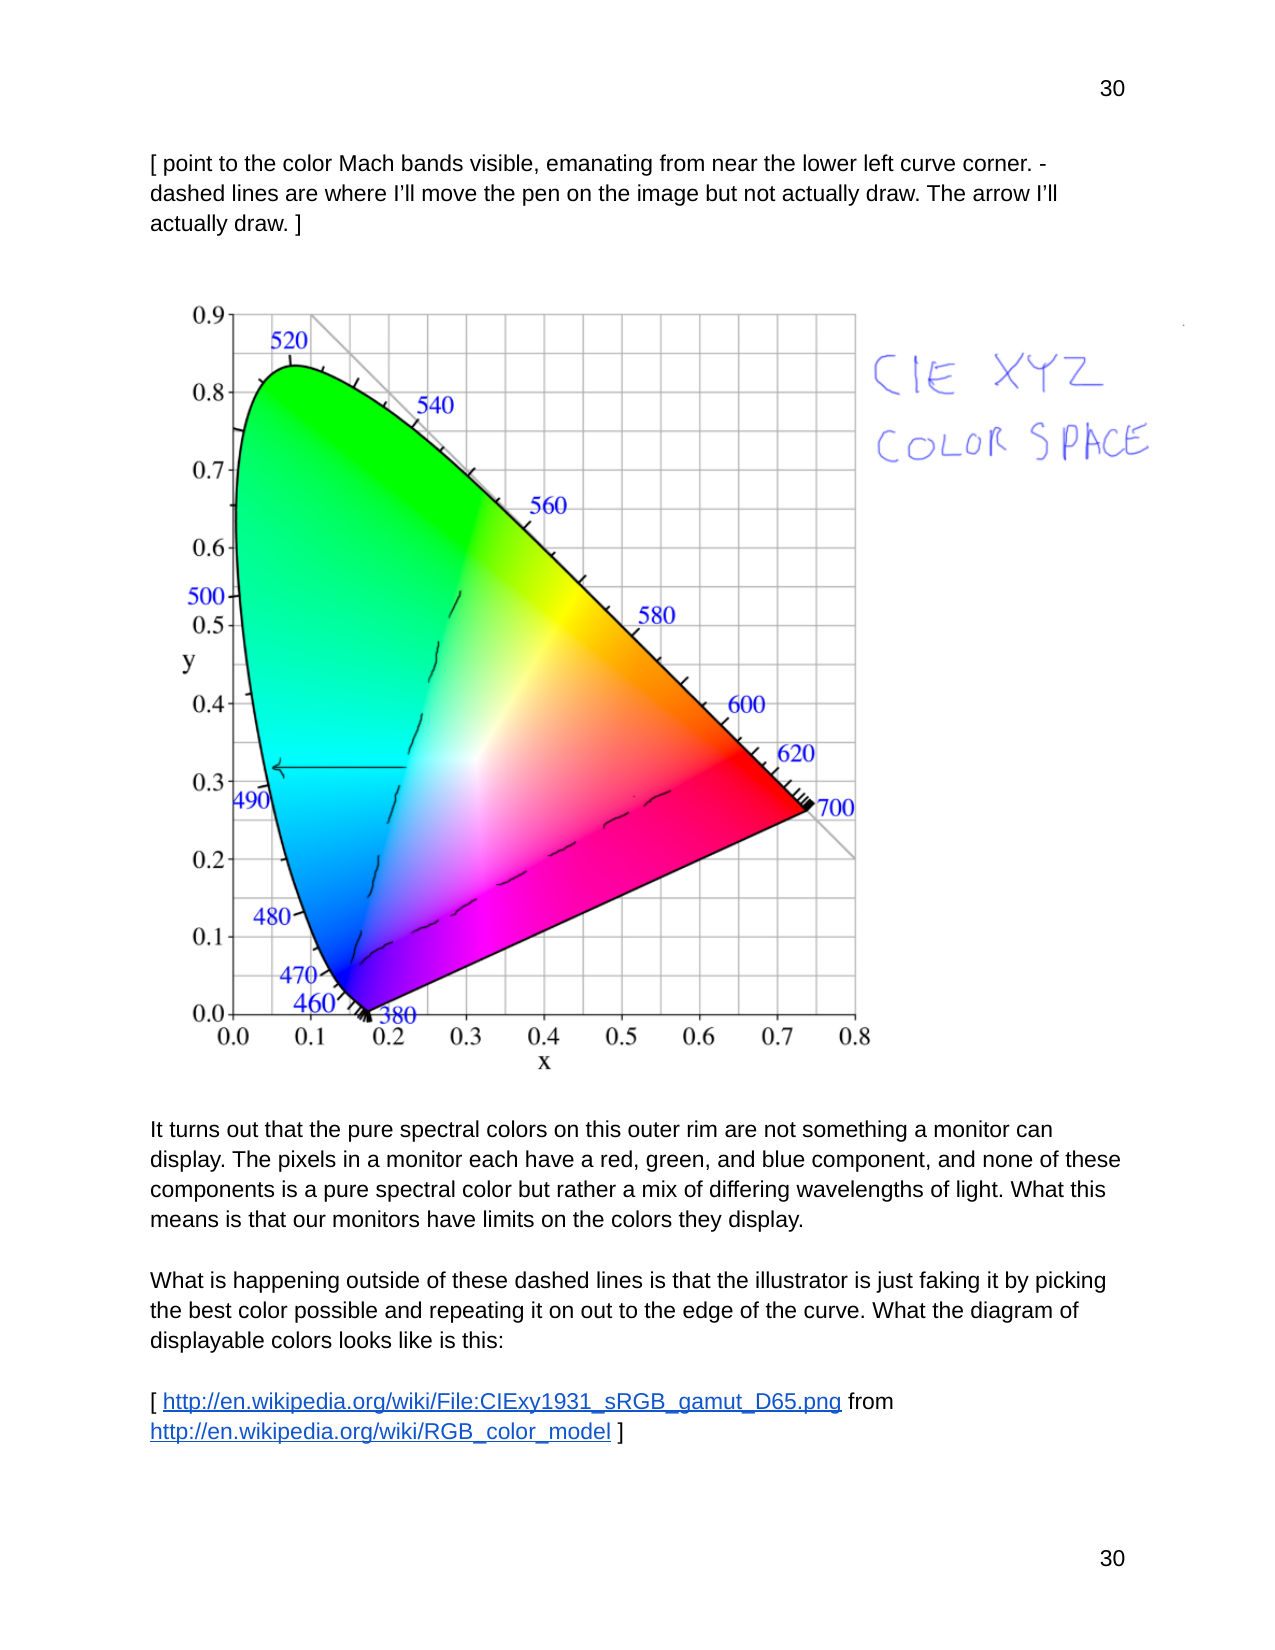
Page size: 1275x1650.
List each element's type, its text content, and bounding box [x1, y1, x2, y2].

picture [168, 270, 1196, 1082]
text [ point to the color Mach bands visible, emanating from near the lower left curve corner. - dashed lines are where I’ll move the pen on the image but not actually draw. The arrow I’ll actually draw. ] [150, 150, 1125, 237]
text [ http://en.wikipedia.org/wiki/File:CIExy1931_sRGB_gamut_D65.png from http://en.wikipedia.org/wiki/RGB_color_model ] [150, 1388, 1125, 1444]
text It turns out that the pure spectral colors on this outer rim are not something a monitor can display. The pixels in a monitor each have a red, green, and blue component, and none of these components is a pure spectral color but rather a mix of differing wavelengths of light. What this means is that our monitors have limits on the colors they display. [150, 1116, 1125, 1233]
text What is happening outside of these dashed lines is that the illustrator is just faking it by picking the best color possible and repeating it on out to the edge of the curve. What the diagram of displayable colors looks like is this: [150, 1267, 1125, 1354]
